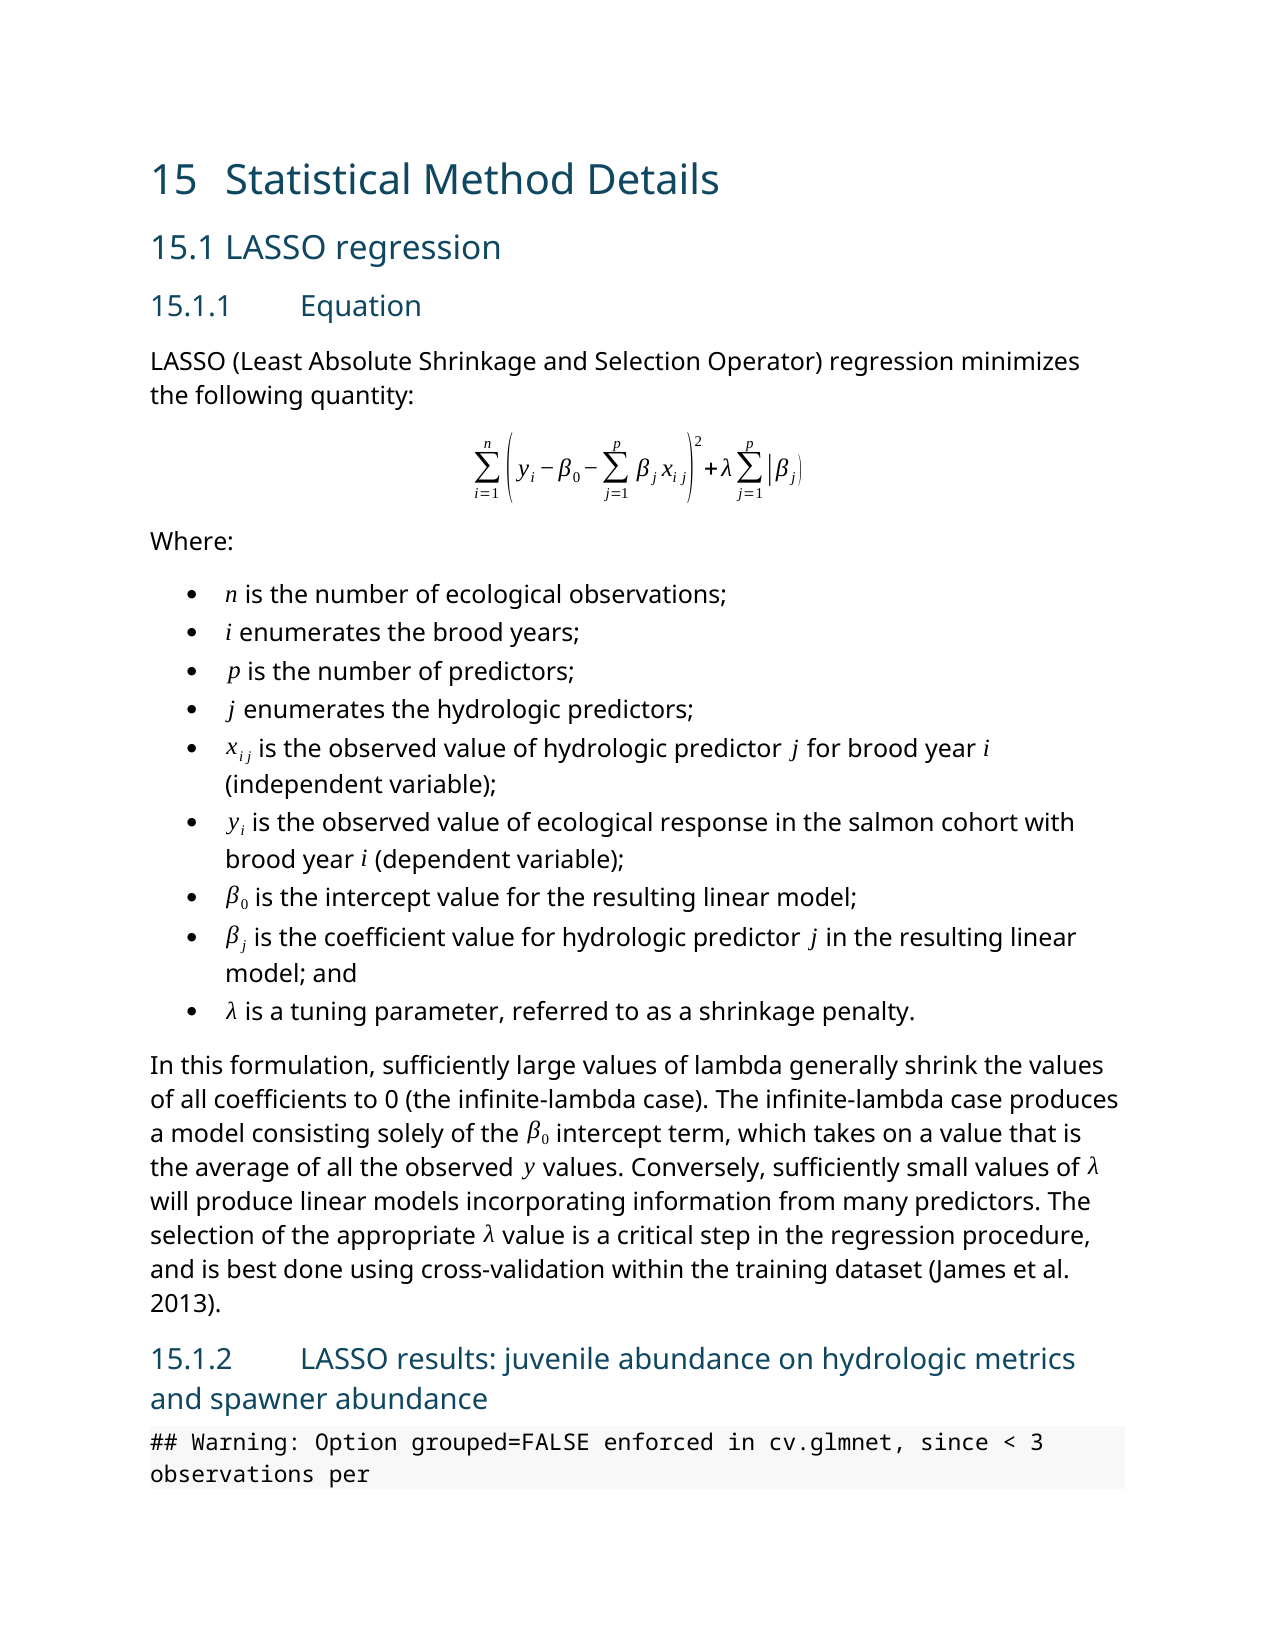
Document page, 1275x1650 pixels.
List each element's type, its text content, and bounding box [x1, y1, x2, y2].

text LASSO (Least Absolute Shrinkage and Selection Operator) regression minimizes the following quantity: [150, 344, 1125, 412]
list is the observed value of ecological response in the salmon cohort with brood year (dependent variable); [187, 805, 1125, 875]
list is the observed value of hydrologic predictor for brood year (independent variable); [187, 730, 1125, 801]
subtitle 15.1 LASSO regression [150, 223, 1125, 269]
list enumerates the hydrologic predictors; [187, 692, 1125, 727]
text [150, 1426, 1125, 1489]
list is the coefficient value for hydrologic predictor in the resulting linear model; and [187, 919, 1125, 990]
list enumerates the brood years; [187, 615, 1125, 650]
subtitle 15.1.1 Equation [150, 286, 1125, 325]
subtitle 15.1.2 LASSO results: juvenile abundance on hydrologic metrics and spawner abundance [150, 1338, 1125, 1418]
text Where: [150, 524, 1125, 558]
list is the number of ecological observations; [187, 577, 1125, 611]
subtitle 15 Statistical Method Details [150, 150, 1125, 207]
list is a tuning parameter, referred to as a shrinkage penalty. [187, 994, 1125, 1028]
list is the intercept value for the resulting linear model; [187, 879, 1125, 916]
text In this formulation, sufficiently large values of lambda generally shrink the values of all coefficients to 0 (the infinite-lambda case). The infinite-lambda case produces a model consisting solely of the intercept term, which takes on a value that is the average of all the observed values. Conversely, sufficiently small values of will produce linear models incorporating information from many predictors. The selection of the appropriate value is a critical step in the regression procedure, and is best done using cross-validation within the training dataset (James et al. 2013). [150, 1047, 1125, 1320]
list is the number of predictors; [187, 653, 1125, 688]
